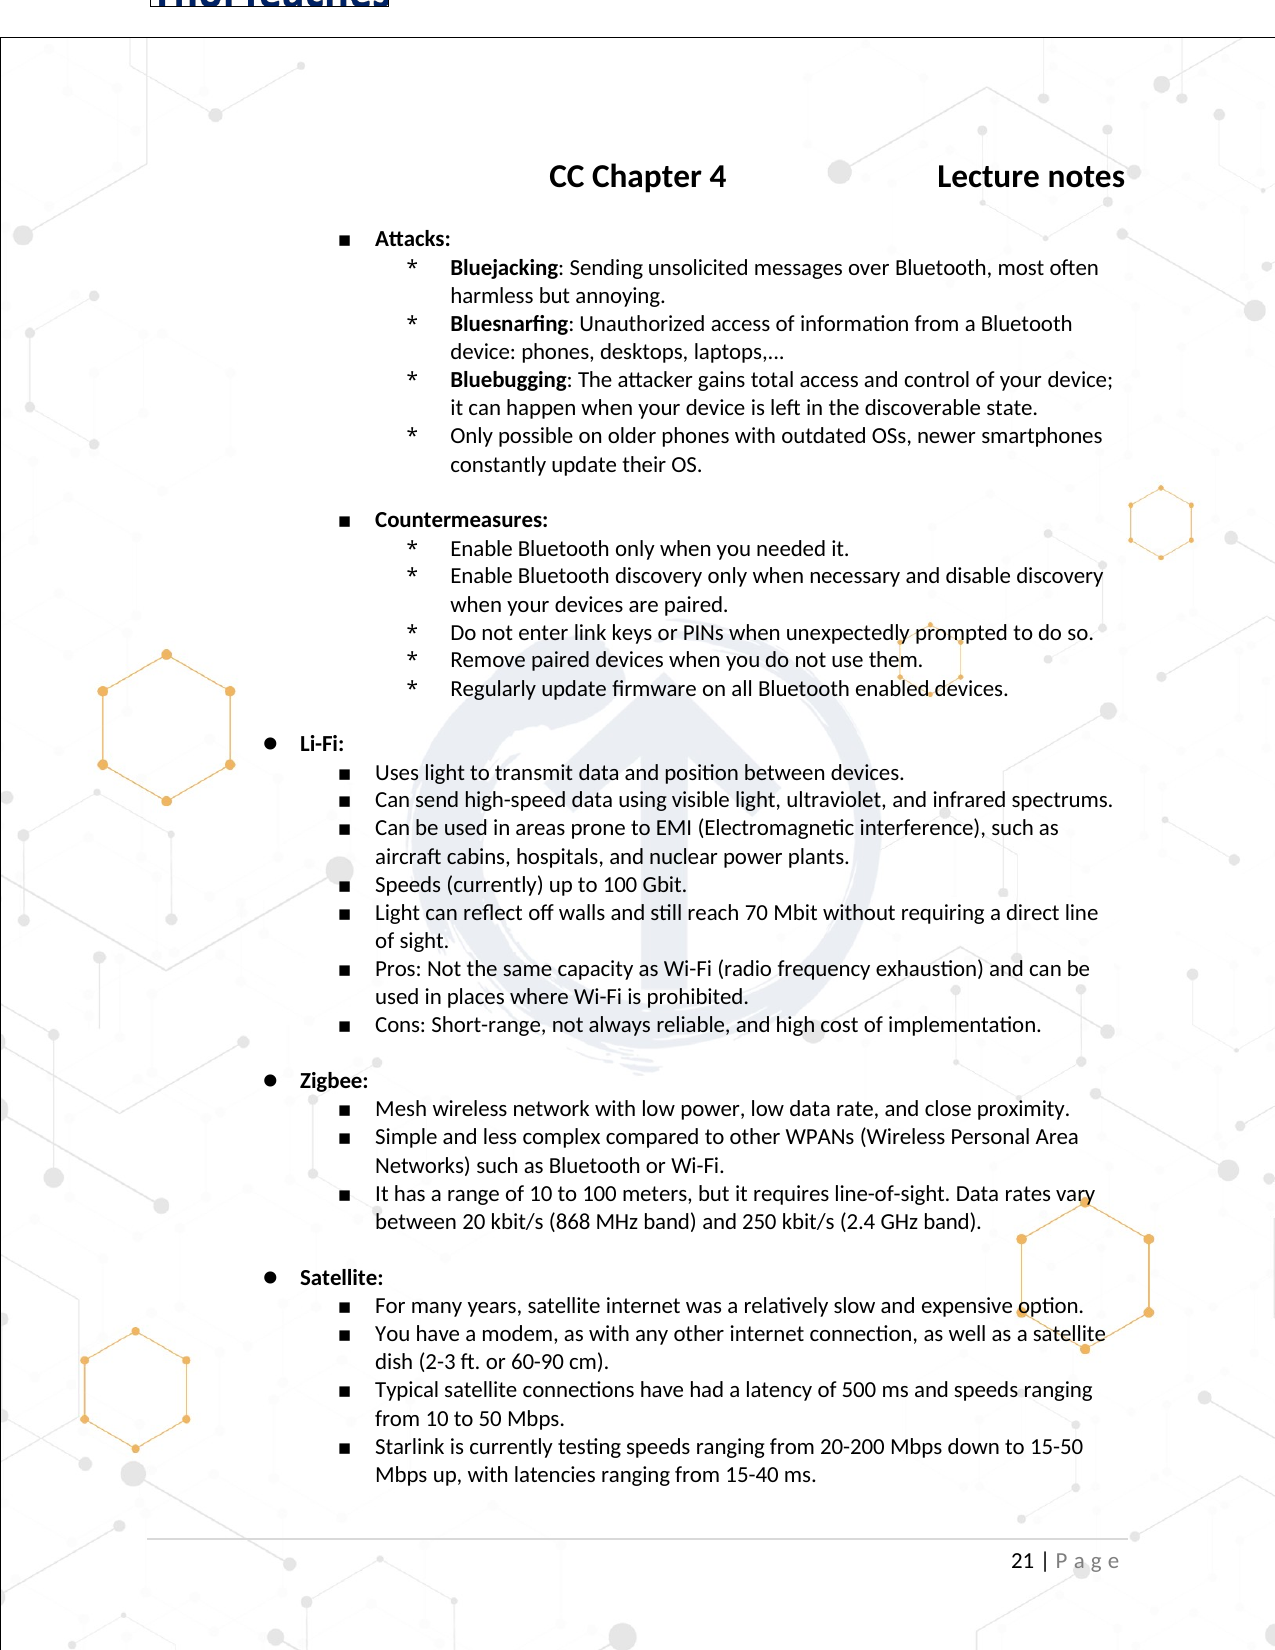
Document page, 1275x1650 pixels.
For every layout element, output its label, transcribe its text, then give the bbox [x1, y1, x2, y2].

list Can be used in areas prone to EMI (Electromagnetic interference), such as aircraft cabins, hospitals, and nuclear power plants. [337, 813, 1063, 870]
list Can send high-speed data using visible light, ultraviolet, and infrared spectrums. [337, 786, 1135, 813]
list Light can reflect off walls and still reach 70 Mbit without requiring a direct line of sight. [337, 898, 1103, 954]
list Starlink is currently testing speeds ranging from 20-200 Mbps down to 15-50 Mbps up, with latencies ranging from 15-40 ms. [337, 1432, 1088, 1488]
subtitle Attacks: [337, 224, 1135, 253]
list Enable Bluetooth only when you needed it. [406, 533, 1135, 562]
subtitle CC Chapter 4 Lecture notes [549, 155, 1135, 196]
subtitle Countermeasures: [337, 505, 1135, 533]
picture [151, 0, 388, 6]
list Speeds (currently) up to 100 Gbit. [337, 870, 1135, 898]
list You have a modem, as with any other internet connection, as well as a satellite dish (2-3 ft. or 60-90 cm). [337, 1319, 1109, 1376]
list Cons: Short-range, not always reliable, and high cost of implementation. [337, 1011, 1135, 1038]
list Remove paired devices when you do not use them. [406, 645, 1135, 673]
list For many years, satellite internet was a relatively slow and expensive option. [337, 1291, 1135, 1319]
list Bluesnarfing: Unauthorized access of information from a Bluetooth device: phones, desktops, laptops,... [406, 309, 1075, 365]
subtitle Li-Fi: [262, 730, 1135, 757]
subtitle Satellite: [262, 1263, 1135, 1291]
list Typical satellite connections have had a latency of 500 ms and speeds ranging from 10 to 50 Mbps. [337, 1376, 1095, 1432]
list Simple and less complex compared to other WPANs (Wireless Personal Area Networks) such as Bluetooth or Wi-Fi. [337, 1122, 1079, 1179]
list Do not enter link keys or PINs when unexpectedly prompted to do so. [406, 618, 1135, 645]
picture [1, 38, 1275, 1650]
list Bluejacking: Sending unsolicited messages over Bluetooth, most often harmless but annoying. [406, 253, 1103, 309]
list Mesh wireless network with low power, low data rate, and close proximity. [337, 1094, 1135, 1122]
list Regularly update firmware on all Bluetooth enabled devices. [406, 673, 1135, 702]
list It has a range of 10 to 100 meters, but it requires line-of-sight. Data rates vary between 20 kbit/s (868 MHz band) and 250 kbit/s (2.4 GHz band). [337, 1179, 1101, 1235]
list Pros: Not the same capacity as Wi-Fi (radio frequency exhaustion) and can be used in places where Wi-Fi is prohibited. [337, 954, 1095, 1011]
list Bluebugging: The attacker gains total access and control of your device; it can happen when your device is left in the discoverable state. [406, 365, 1116, 421]
list Enable Bluetooth discovery only when necessary and disable discovery when your devices are paired. [406, 562, 1108, 618]
list Only possible on older phones with outdated OSs, newer smartphones constantly update their OS. [406, 421, 1103, 478]
list | P a g e [1011, 1546, 1135, 1574]
list Uses light to transmit data and position between devices. [337, 757, 1135, 786]
subtitle Zigbee: [262, 1067, 1135, 1094]
